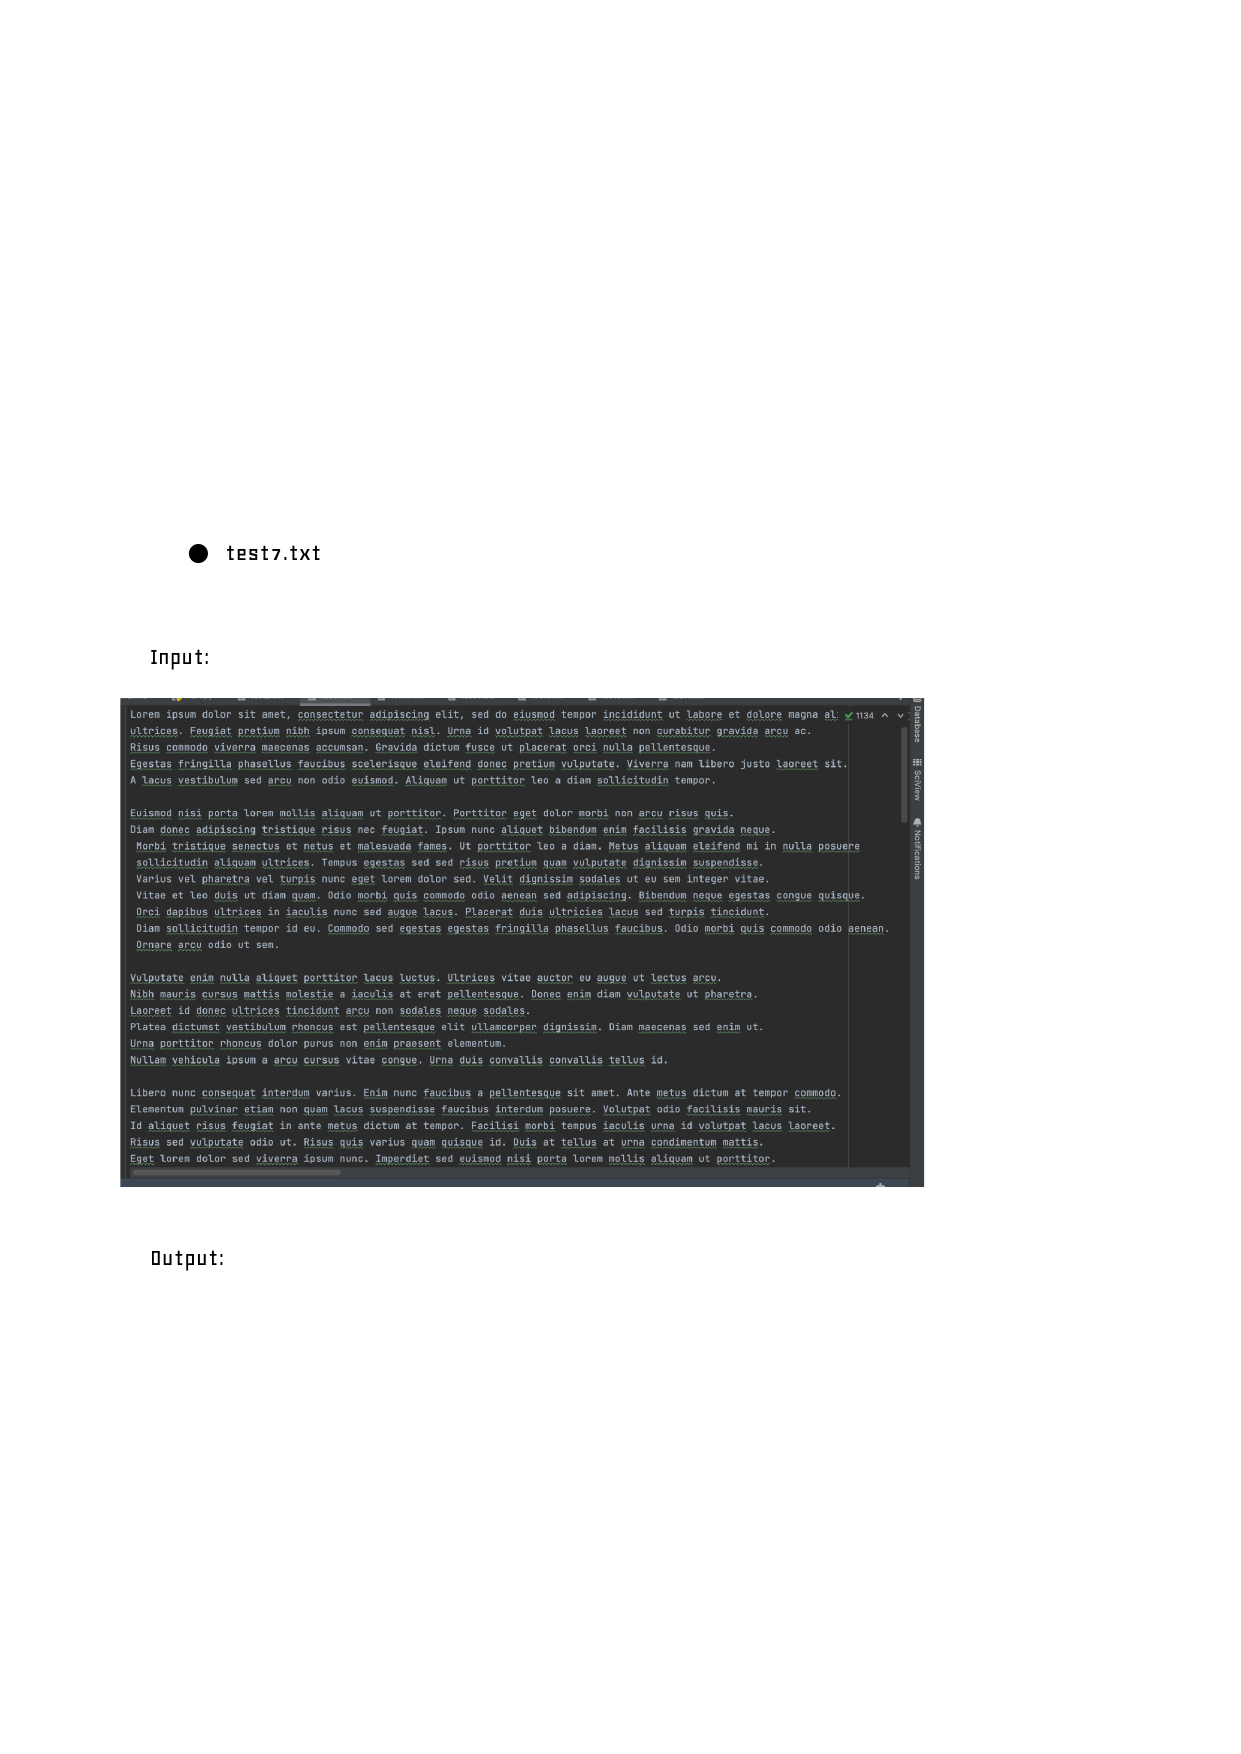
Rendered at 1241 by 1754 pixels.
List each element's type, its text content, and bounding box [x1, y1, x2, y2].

text Output: [150, 1242, 1090, 1270]
list test7.txt [187, 523, 1090, 574]
text Input: [150, 642, 1090, 670]
picture [120, 698, 925, 1187]
